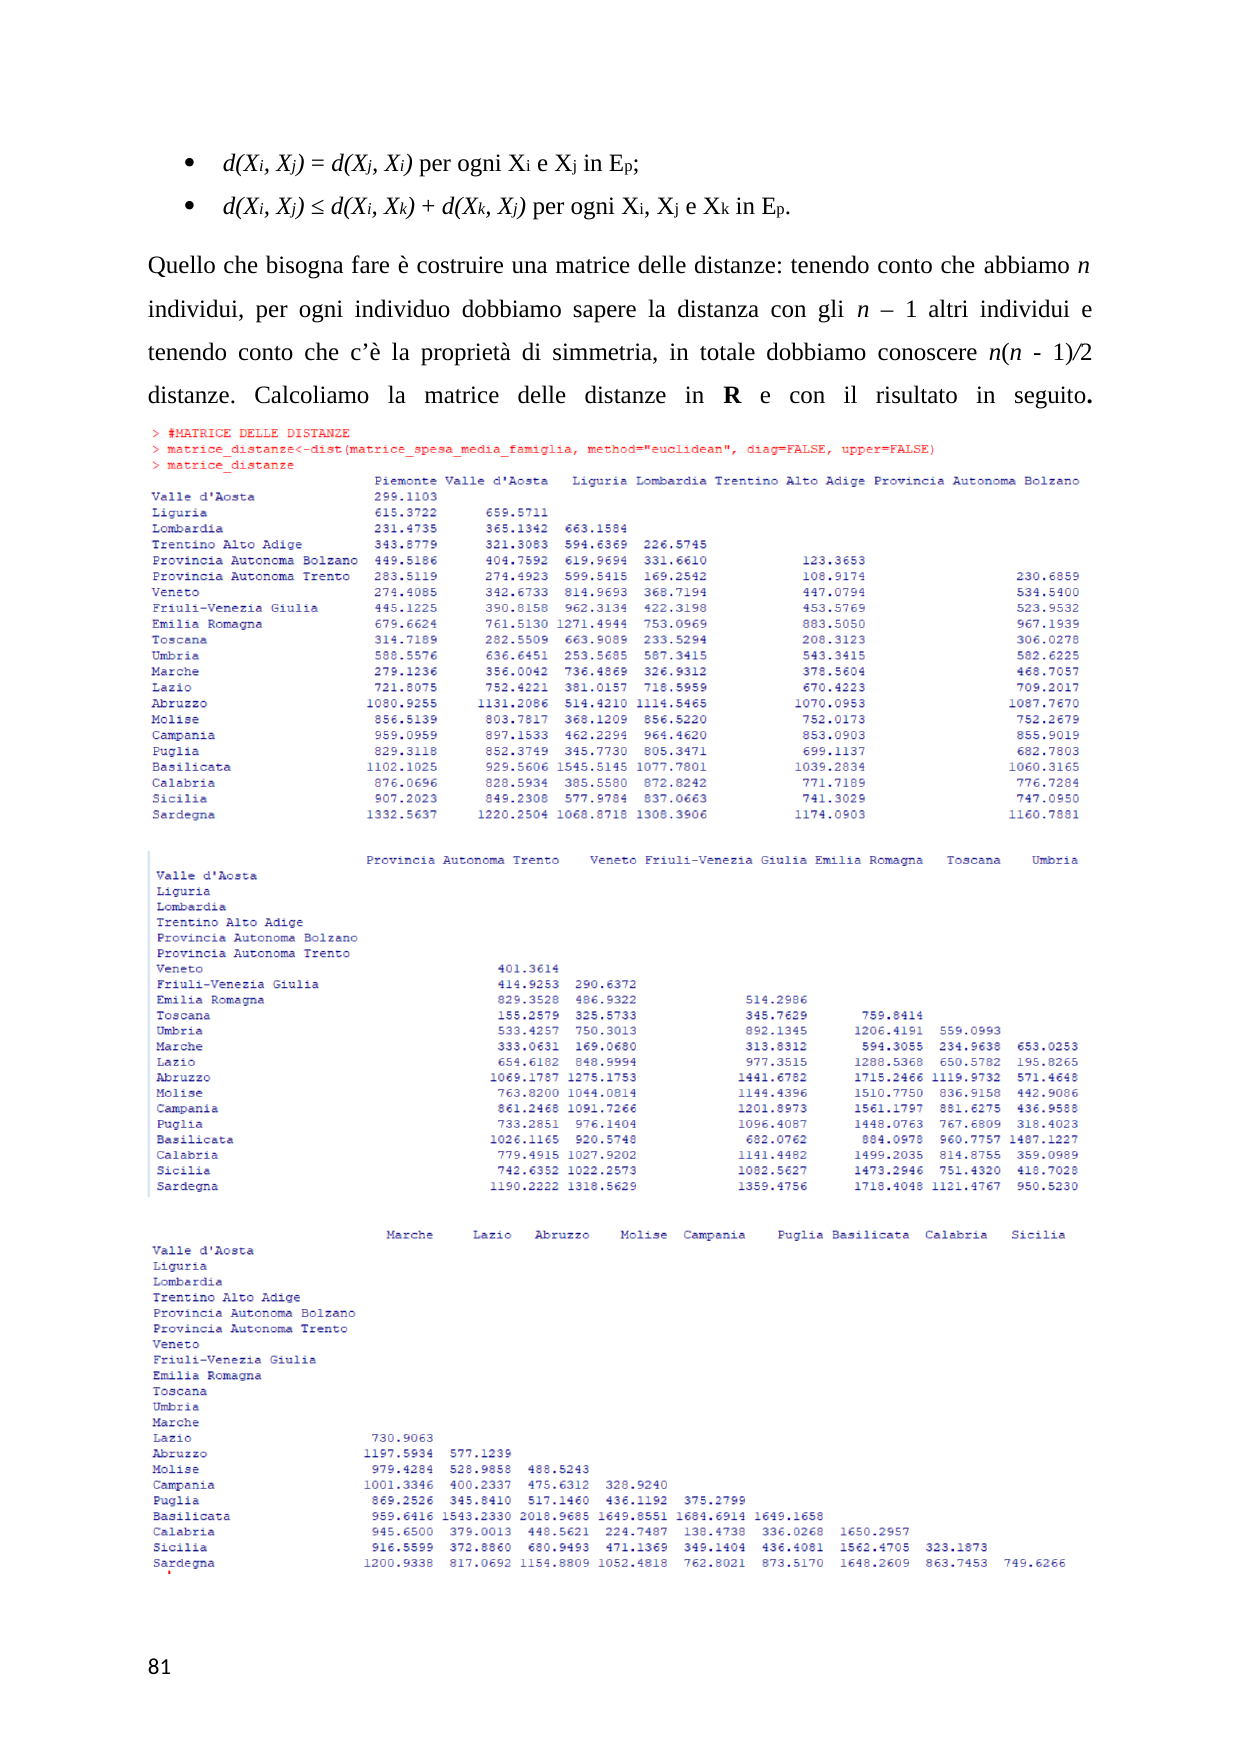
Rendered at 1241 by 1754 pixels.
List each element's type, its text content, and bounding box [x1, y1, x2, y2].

list d(Xi, Xj) = d(Xj, Xi) per ogni Xi e Xj in Ep; [185, 148, 1092, 176]
list d(Xi, Xj) ≤ d(Xi, Xk) + d(Xk, Xj) per ogni Xi, Xj e Xk in Ep. [185, 191, 1092, 219]
text Quello che bisogna fare è costruire una matrice delle distanze: tenendo conto che abbiamo n individui, per ogni individuo dobbiamo sapere la distanza con gli n – 1 altri individui e tenendo conto che c’è la proprietà di simmetria, in totale dobbiamo conoscere n(n - 1)/2 distanze. Calcoliamo la matrice delle distanze in R e con il risultato in seguito. [148, 251, 1092, 422]
picture [147, 851, 1093, 1197]
picture [147, 1227, 1093, 1574]
picture [147, 422, 1093, 821]
